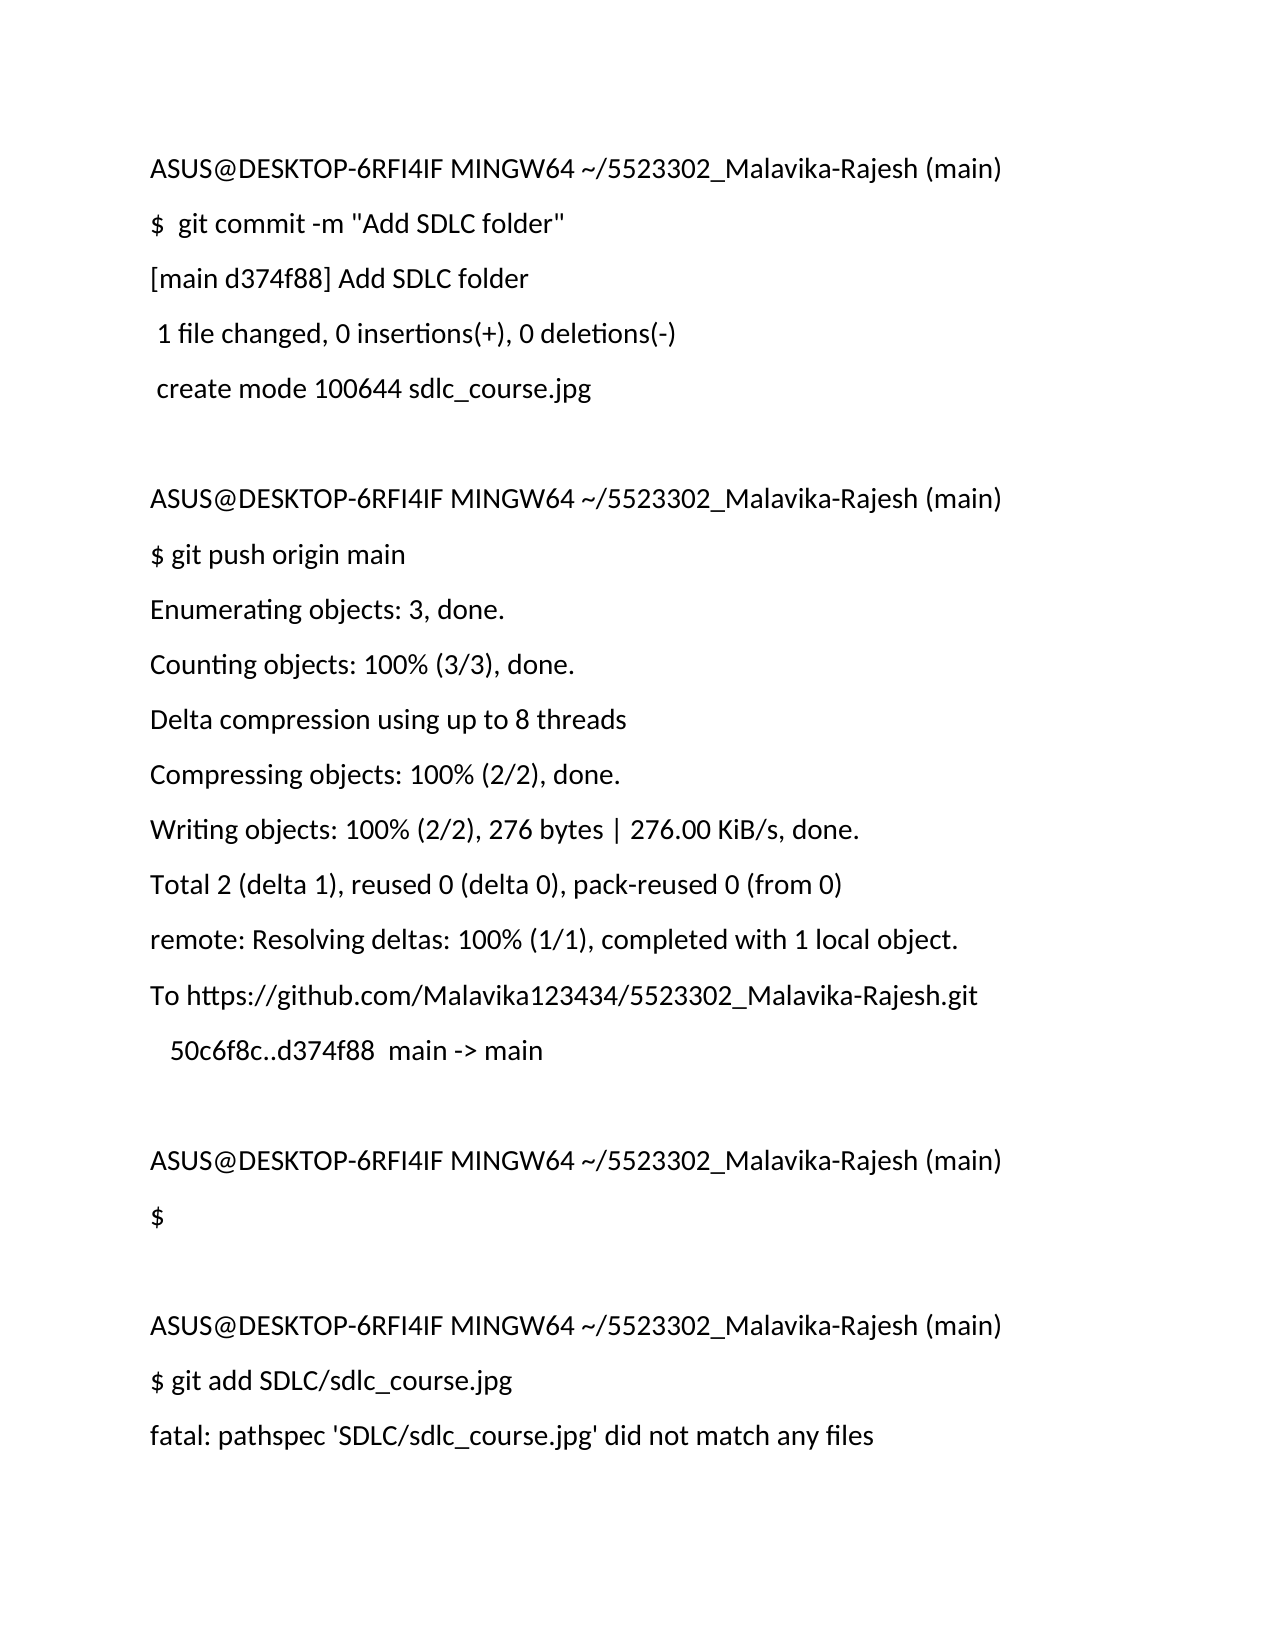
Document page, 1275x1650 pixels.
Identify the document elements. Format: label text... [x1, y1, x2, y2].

text ASUS@DESKTOP-6RFI4IF MINGW64 ~/5523302_Malavika-Rajesh (main) [150, 481, 1125, 516]
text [150, 1307, 1125, 1343]
text create mode 100644 sdlc_course.jpg [150, 370, 1125, 406]
text $ git push origin main [150, 536, 1125, 571]
text remote: Resolving deltas: 100% (1/1), completed with 1 local object. [150, 921, 1125, 957]
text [150, 150, 1125, 186]
text $ [150, 1197, 1125, 1233]
text Compressing objects: 100% (2/2), done. [150, 756, 1125, 792]
text To https://github.com/Malavika123434/5523302_Malavika-Rajesh.git [150, 977, 1125, 1012]
text ASUS@DESKTOP-6RFI4IF MINGW64 ~/5523302_Malavika-Rajesh (main) [150, 1142, 1125, 1177]
text 1 file changed, 0 insertions(+), 0 deletions(-) [150, 315, 1125, 351]
text $ git commit -m "Add SDLC folder" [150, 205, 1125, 241]
text [main d374f88] Add SDLC folder [150, 260, 1125, 296]
text Total 2 (delta 1), reused 0 (delta 0), pack-reused 0 (from 0) [150, 866, 1125, 902]
text $ git add SDLC/sdlc_course.jpg [150, 1362, 1125, 1398]
text Counting objects: 100% (3/3), done. [150, 646, 1125, 682]
text fatal: pathspec 'SDLC/sdlc_course.jpg' did not match any files [150, 1417, 1125, 1453]
text 50c6f8c..d374f88 main -> main [150, 1032, 1125, 1067]
text Delta compression using up to 8 threads [150, 701, 1125, 737]
text Writing objects: 100% (2/2), 276 bytes | 276.00 KiB/s, done. [150, 811, 1125, 847]
text Enumerating objects: 3, done. [150, 591, 1125, 626]
